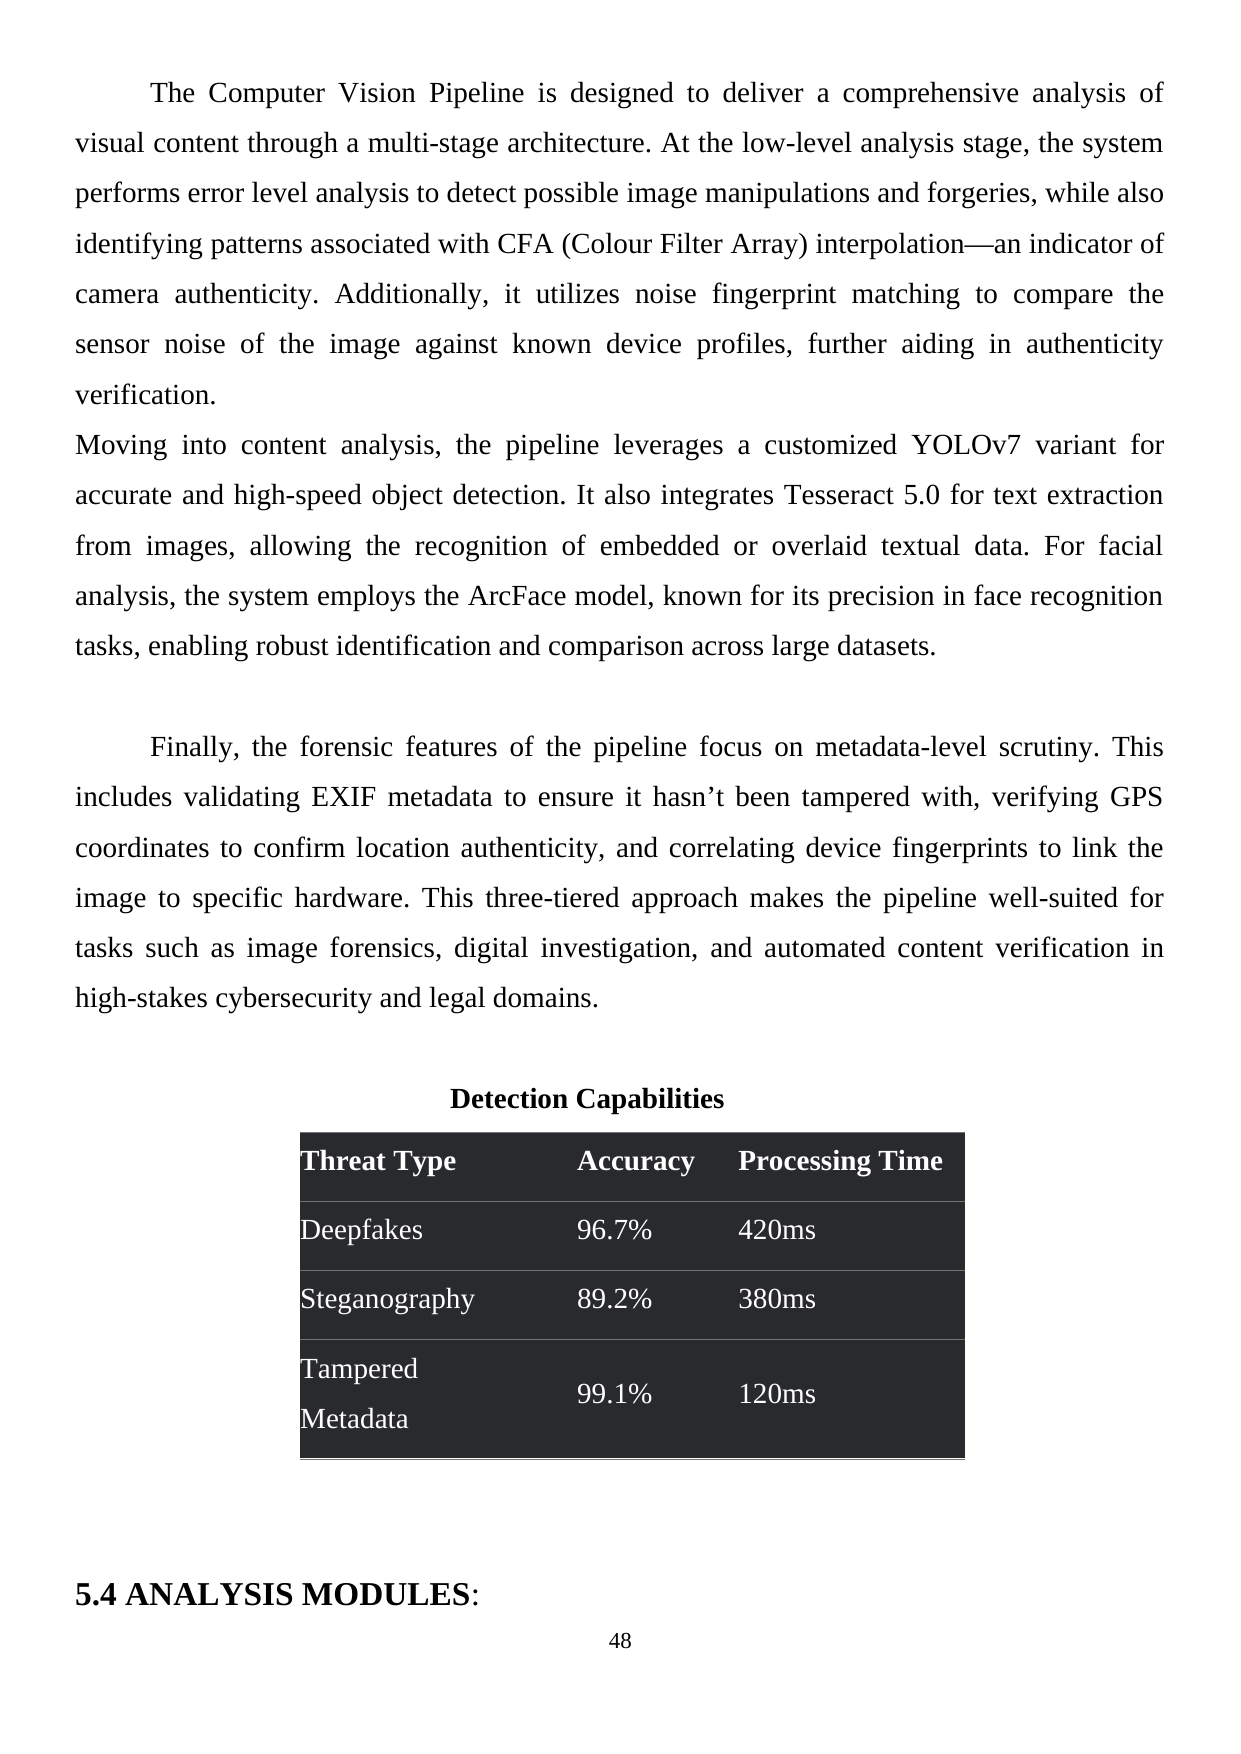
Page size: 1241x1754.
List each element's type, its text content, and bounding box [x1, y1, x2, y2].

table_cell 96.7% [555, 1202, 717, 1270]
text The Computer Vision Pipeline is designed to deliver a comprehensive analysis of visual content through a multi-stage architecture. At the low-level analysis stage, the system performs error level analysis to detect possible image manipulations and forgeries, while also identifying patterns associated with CFA (Colour Filter Array) interpolation—an indicator of camera authenticity. Additionally, it utilizes noise fingerprint matching to compare the sensor noise of the image against known device profiles, further aiding in authenticity verification. [75, 75, 1165, 410]
text 5.4 ANALYSIS MODULES: [75, 1574, 1165, 1613]
table_cell 380ms [717, 1271, 965, 1339]
table_cell 120ms [717, 1340, 965, 1458]
table_header Processing Time [717, 1133, 965, 1201]
table_cell 89.2% [555, 1271, 717, 1339]
table_cell Deepfakes [300, 1202, 555, 1270]
table_header Accuracy [555, 1133, 717, 1201]
table_cell Steganography [300, 1271, 555, 1339]
table_cell 99.1% [555, 1340, 717, 1458]
table_header Threat Type [300, 1133, 555, 1201]
table_cell 420ms [717, 1202, 965, 1270]
text Detection Capabilities [450, 1081, 1165, 1115]
text Moving into content analysis, the pipeline leverages a customized YOLOv7 variant for accurate and high-speed object detection. It also integrates Tesseract 5.0 for text extraction from images, allowing the recognition of embedded or overlaid textual data. For facial analysis, the system employs the ArcFace model, known for its precision in face recognition tasks, enabling robust identification and comparison across large datasets. [75, 427, 1165, 662]
text Finally, the forensic features of the pipeline focus on metadata-level scrutiny. This includes validating EXIF metadata to ensure it hasn’t been tampered with, verifying GPS coordinates to confirm location authenticity, and correlating device fingerprints to link the image to specific hardware. This three-tiered approach makes the pipeline well-suited for tasks such as image forensics, digital investigation, and automated content verification in high-stakes cybersecurity and legal domains. [75, 729, 1165, 1014]
table_cell Tampered Metadata [300, 1340, 555, 1458]
